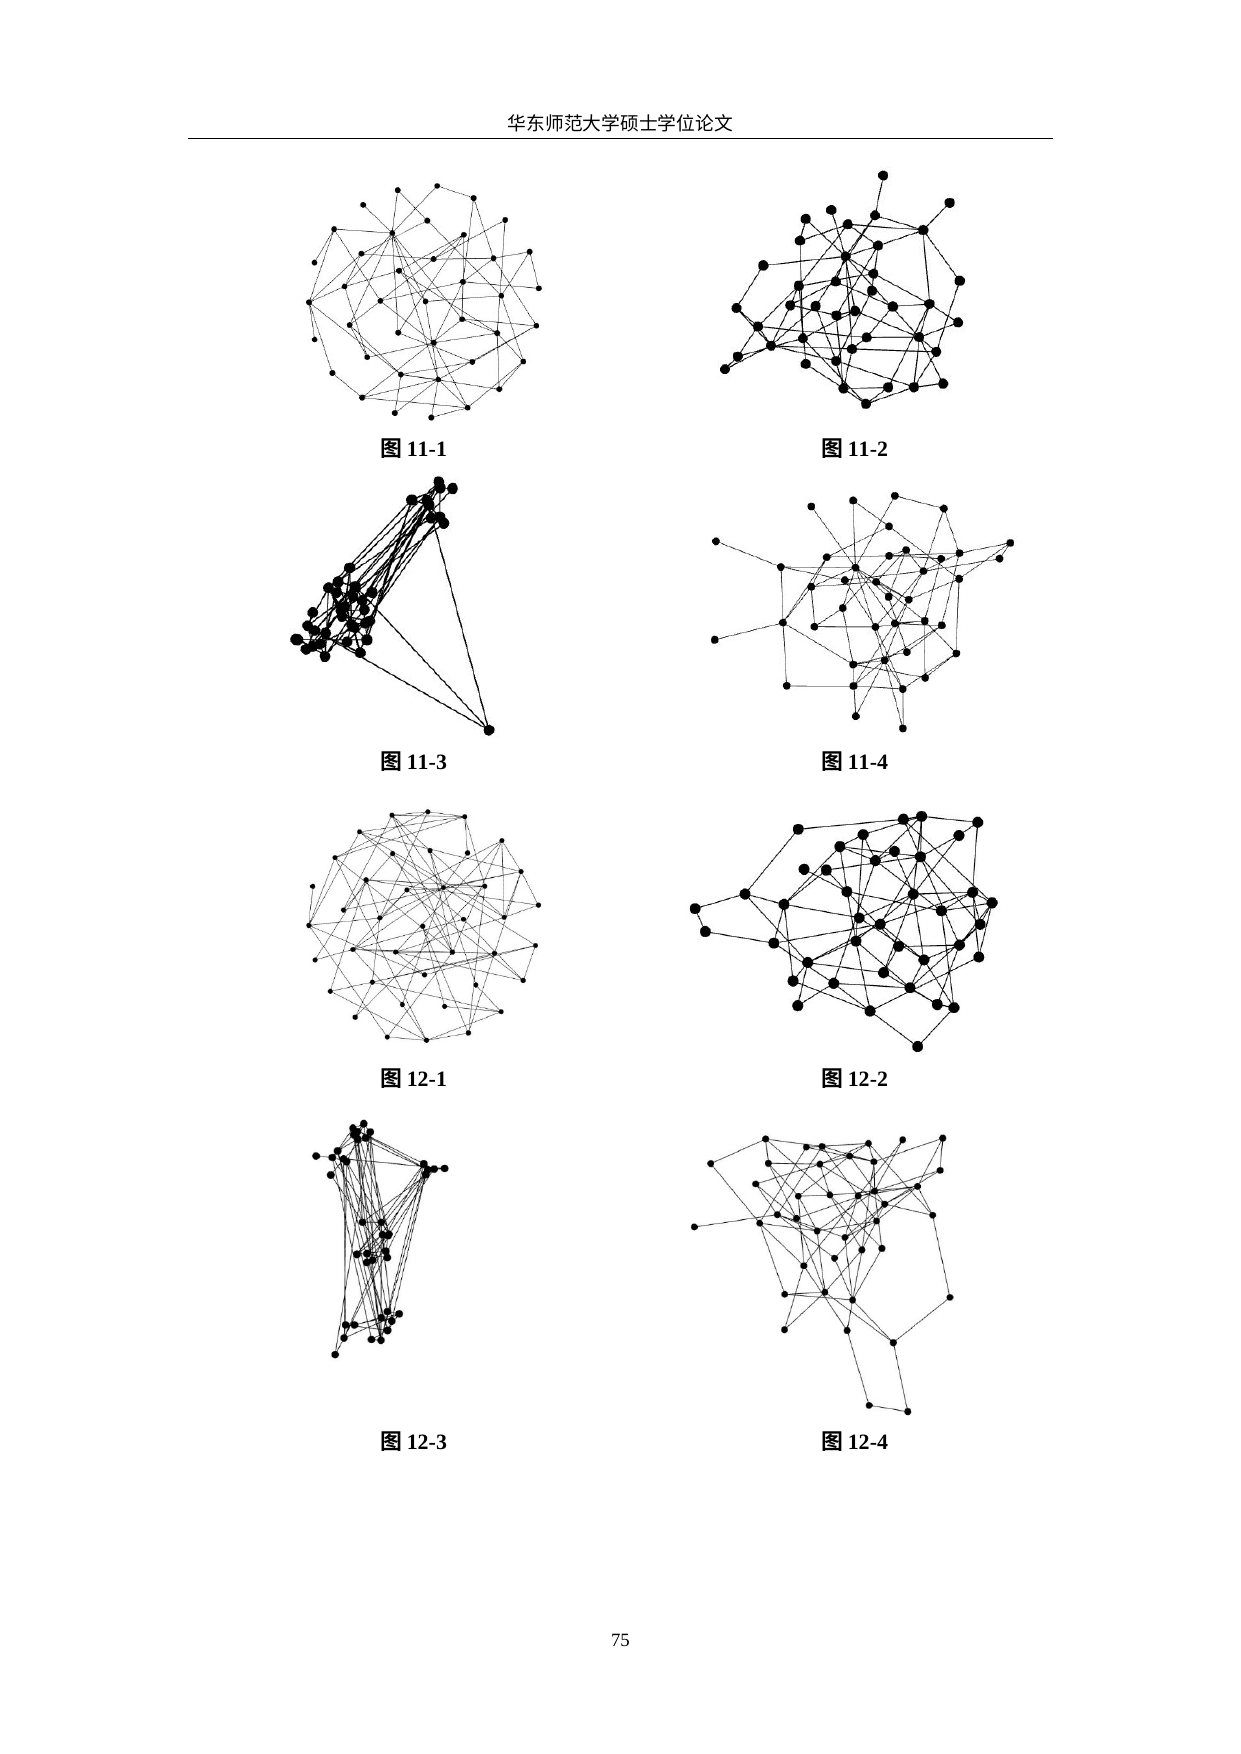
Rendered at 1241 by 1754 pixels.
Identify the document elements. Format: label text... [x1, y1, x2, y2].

table_cell 图12-2 [634, 1061, 1075, 1093]
table_cell [634, 776, 1075, 1061]
table_header [194, 150, 633, 431]
table_cell 图11-4 [634, 743, 1075, 776]
picture [291, 163, 559, 431]
table_cell [634, 1093, 1075, 1423]
table_cell 图11-3 [194, 743, 633, 776]
picture [685, 791, 1011, 1061]
table_cell 图12-1 [194, 1061, 633, 1093]
table_cell [194, 776, 633, 1061]
table_header [634, 150, 1075, 431]
table_cell [194, 1093, 633, 1423]
table_cell 图12-4 [634, 1424, 1075, 1456]
picture [282, 791, 553, 1048]
picture [282, 472, 513, 744]
picture [704, 478, 1035, 740]
table_cell 图11-1 [194, 431, 633, 463]
picture [697, 153, 991, 424]
picture [685, 1111, 976, 1424]
table_cell 图11-2 [634, 431, 1075, 463]
table_cell 图12-3 [194, 1424, 633, 1456]
table_cell [194, 464, 633, 743]
picture [291, 1111, 463, 1371]
table_cell [634, 464, 1075, 743]
